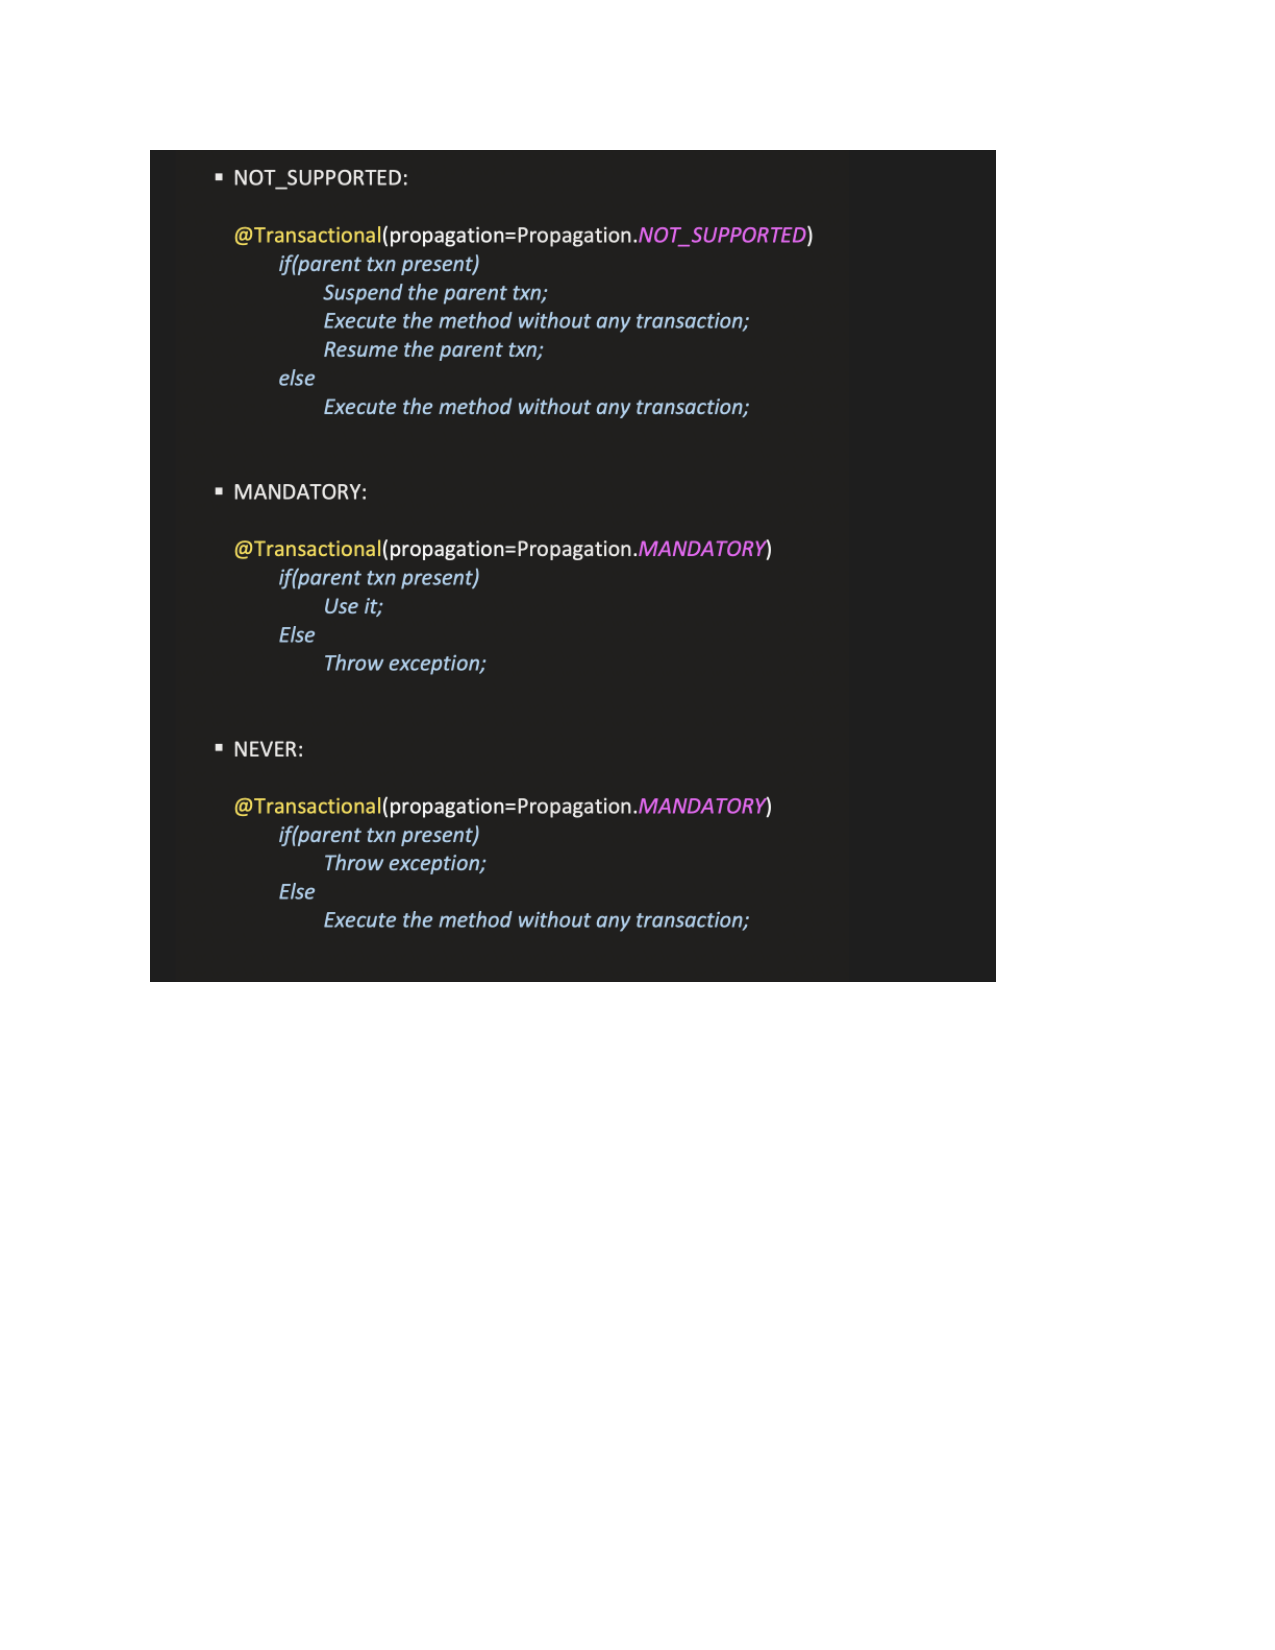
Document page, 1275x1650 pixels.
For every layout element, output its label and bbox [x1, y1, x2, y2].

picture [150, 150, 996, 982]
